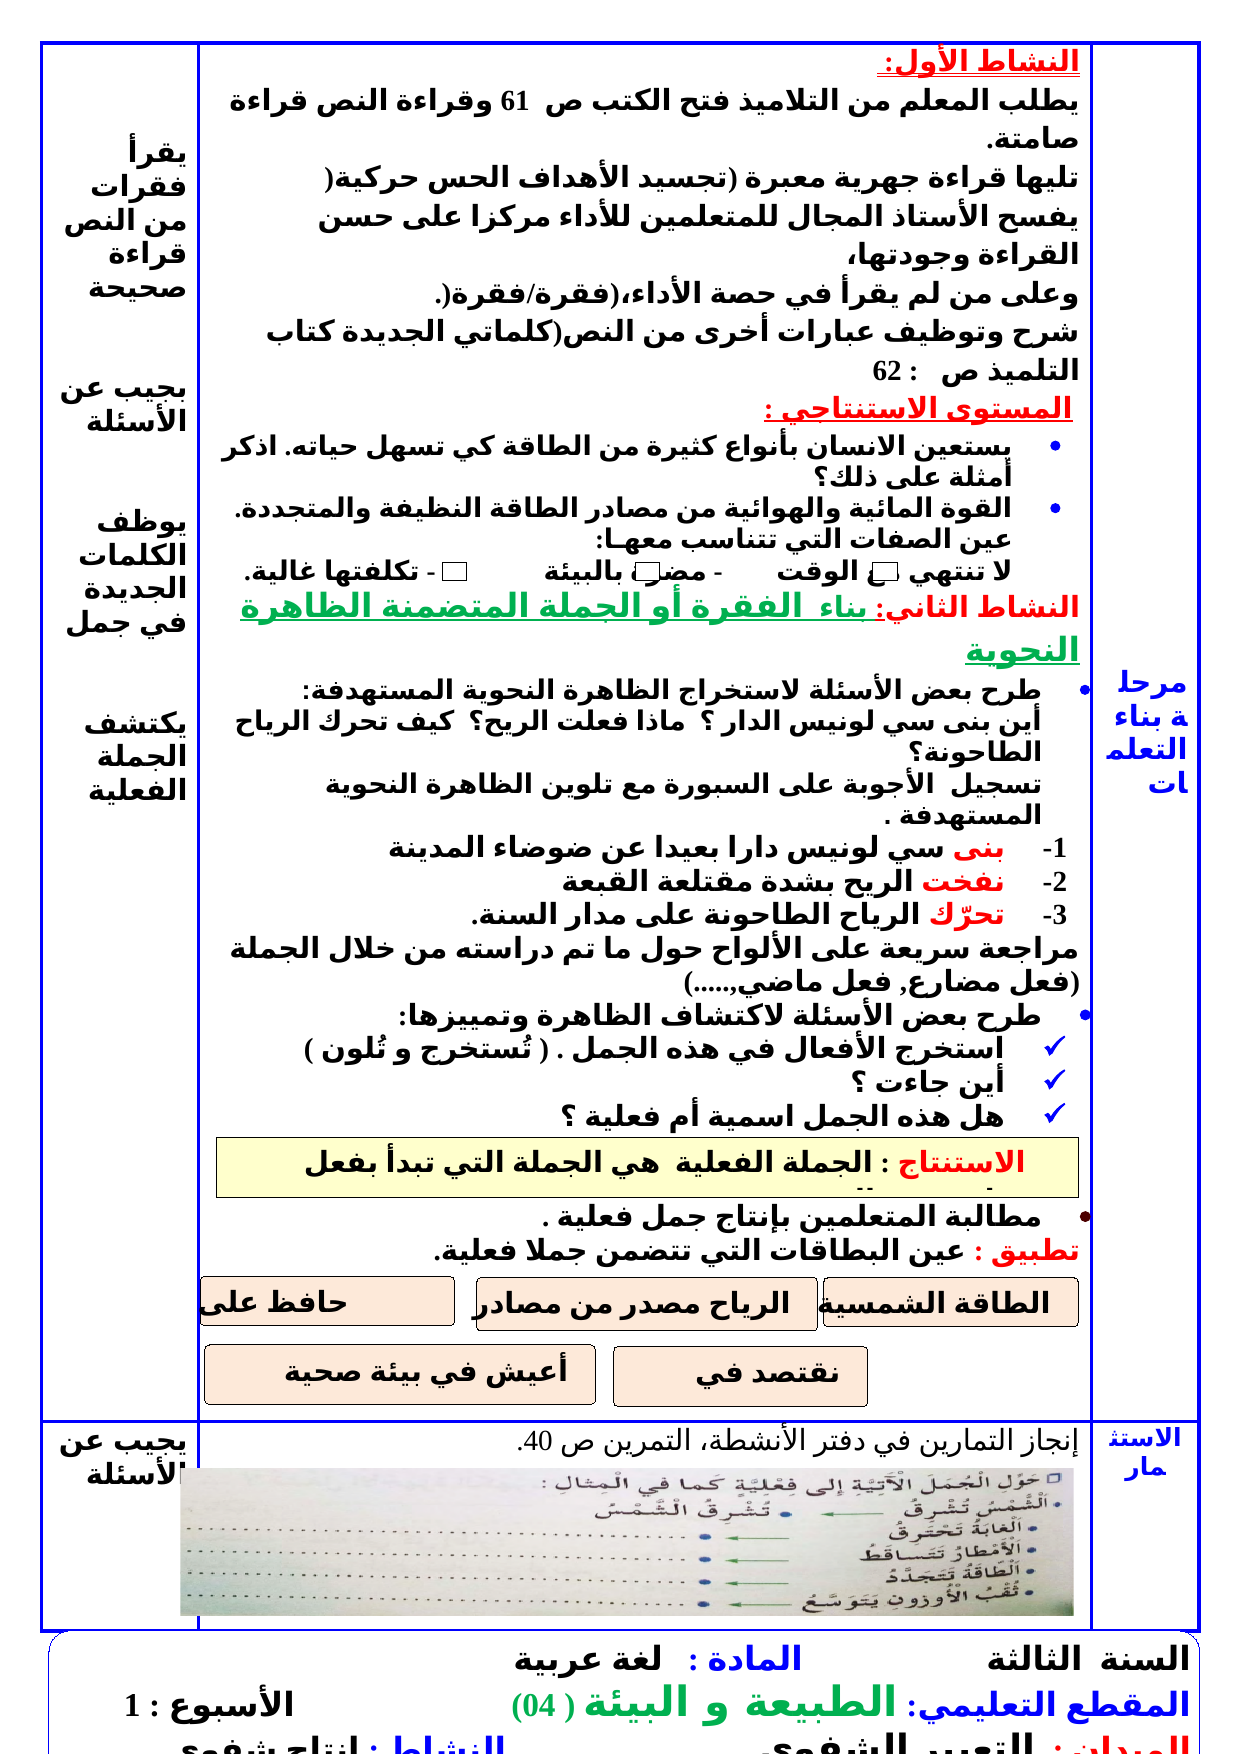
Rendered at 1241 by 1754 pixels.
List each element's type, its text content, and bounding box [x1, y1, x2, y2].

table_cell يجيب عن الأسئلة [43, 1423, 197, 1629]
table_cell النشاط الأول: يطلب المعلم من التلاميذ فتح الكتب ص 61 وقراءة النص قراءة صامتة. تليها قراءة جهرية معبرة (تجسيد الأهداف الحس حركية( يفسح الأستاذ المجال للمتعلمين للأداء مركزا على حسن القراءة وجودتها، وعلى من لم يقرأ في حصة الأداء،(فقرة/فقرة(. شرح وتوظيف عبارات أخرى من النص(كلماتي الجديدة كتاب التلميذ ص : 62 المستوى الاستنتاجي : يستعين الانسان بأنواع كثيرة من الطاقة كي تسهل حياته. اذكر أمثلة على ذلك؟ القوة المائية والهوائية من مصادر الطاقة النظيفة والمتجددة. عين الصفات التي تتناسب معهـا: لا تنتهي مع الوقت - مضرة بالبيئة - تكلفتها غالية. النشاط الثاني: بناء الفقرة أو الجملة المتضمنة الظاهرة النحوية طرح بعض الأسئلة لاستخراج الظاهرة النحوية المستهدفة: أين بنى سي لونيس الدار ؟ ماذا فعلت الريح؟ كيف تحرك الرياح الطاحونة؟ تسجيل الأجوبة على السبورة مع تلوين الظاهرة النحوية المستهدفة . بنى سي لونيس دارا بعيدا عن ضوضاء المدينة نفخت الريح بشدة مقتلعة القبعة تحرّك الرياح الطاحونة على مدار السنة. مراجعة سريعة على الألواح حول ما تم دراسته من خلال الجملة (فعل مضارع, فعل ماضي,.....) طرح بعض الأسئلة لاكتشاف الظاهرة وتمييزها: استخرج الأفعال في هذه الجمل . ( تُستخرج و تُلون ) أين جاءت ؟ هل هذه الجمل اسمية أم فعلية ؟ مطالبة المتعلمين بإنتاج جمل فعلية . تطبيق : عين البطاقات التي تتضمن جملا فعلية. [200, 45, 1090, 1420]
picture [180, 1468, 1074, 1616]
table_cell مرحلة بناء التعلمات [1093, 45, 1197, 1420]
table_cell الاستثمار [1093, 1423, 1197, 1629]
table_cell يقرأ فقرات من النص قراءة صحيحة بجيب عن الأسئلة يوظف الكلمات الجديدة في جمل يكتشف الجملة الفعلية [43, 45, 197, 1420]
table_cell إنجاز التمارين في دفتر الأنشطة، التمرين ص 40. [200, 1423, 1090, 1629]
